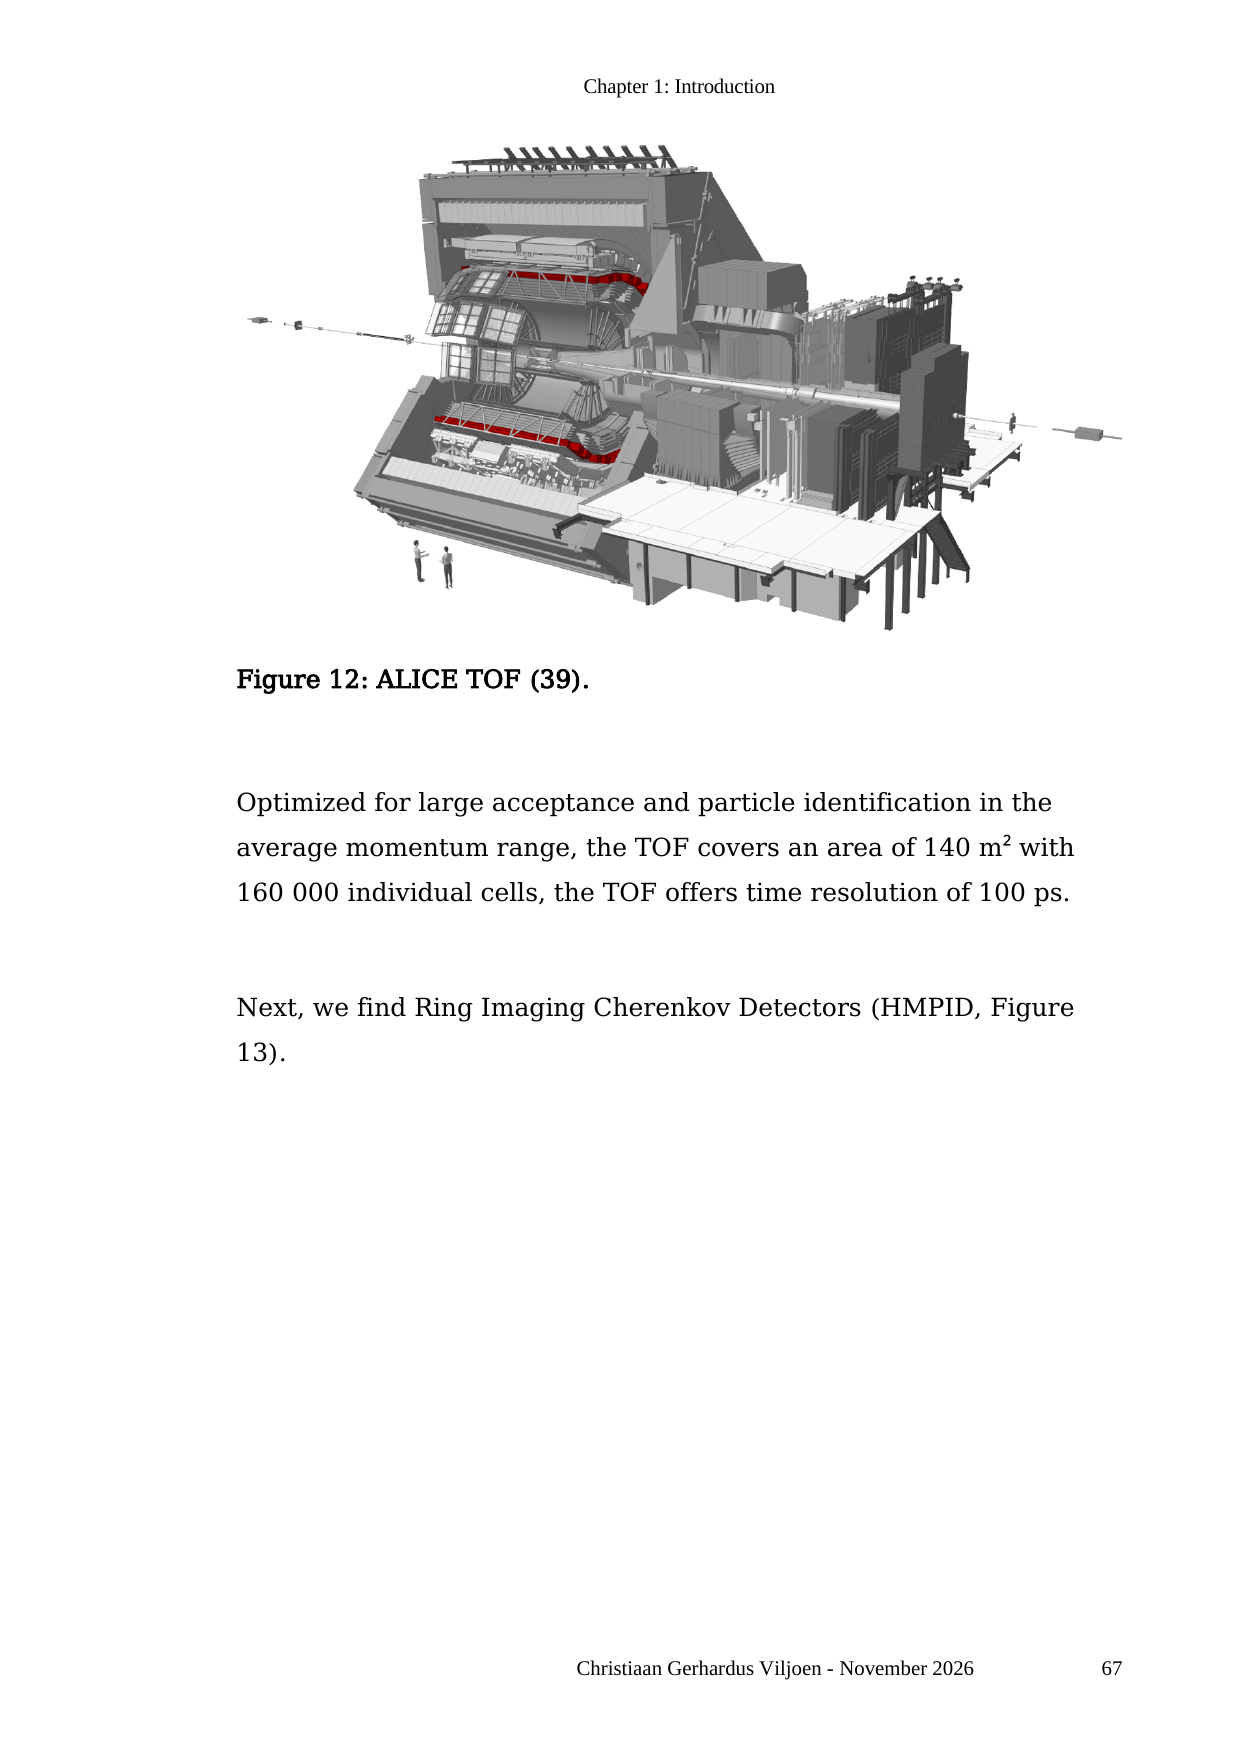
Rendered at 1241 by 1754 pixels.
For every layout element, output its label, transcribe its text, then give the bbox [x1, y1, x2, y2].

picture [236, 135, 1123, 636]
text Next, we find Ring Imaging Cherenkov Detectors (HMPID, Figure 13). [236, 991, 1122, 1066]
text Optimized for large acceptance and particle identification in the average momentum range, the TOF covers an area of 140 m² with 160 000 individual cells, the TOF offers time resolution of 100 ps. [236, 786, 1122, 906]
text Figure : ALICE TOF . [236, 663, 1122, 693]
